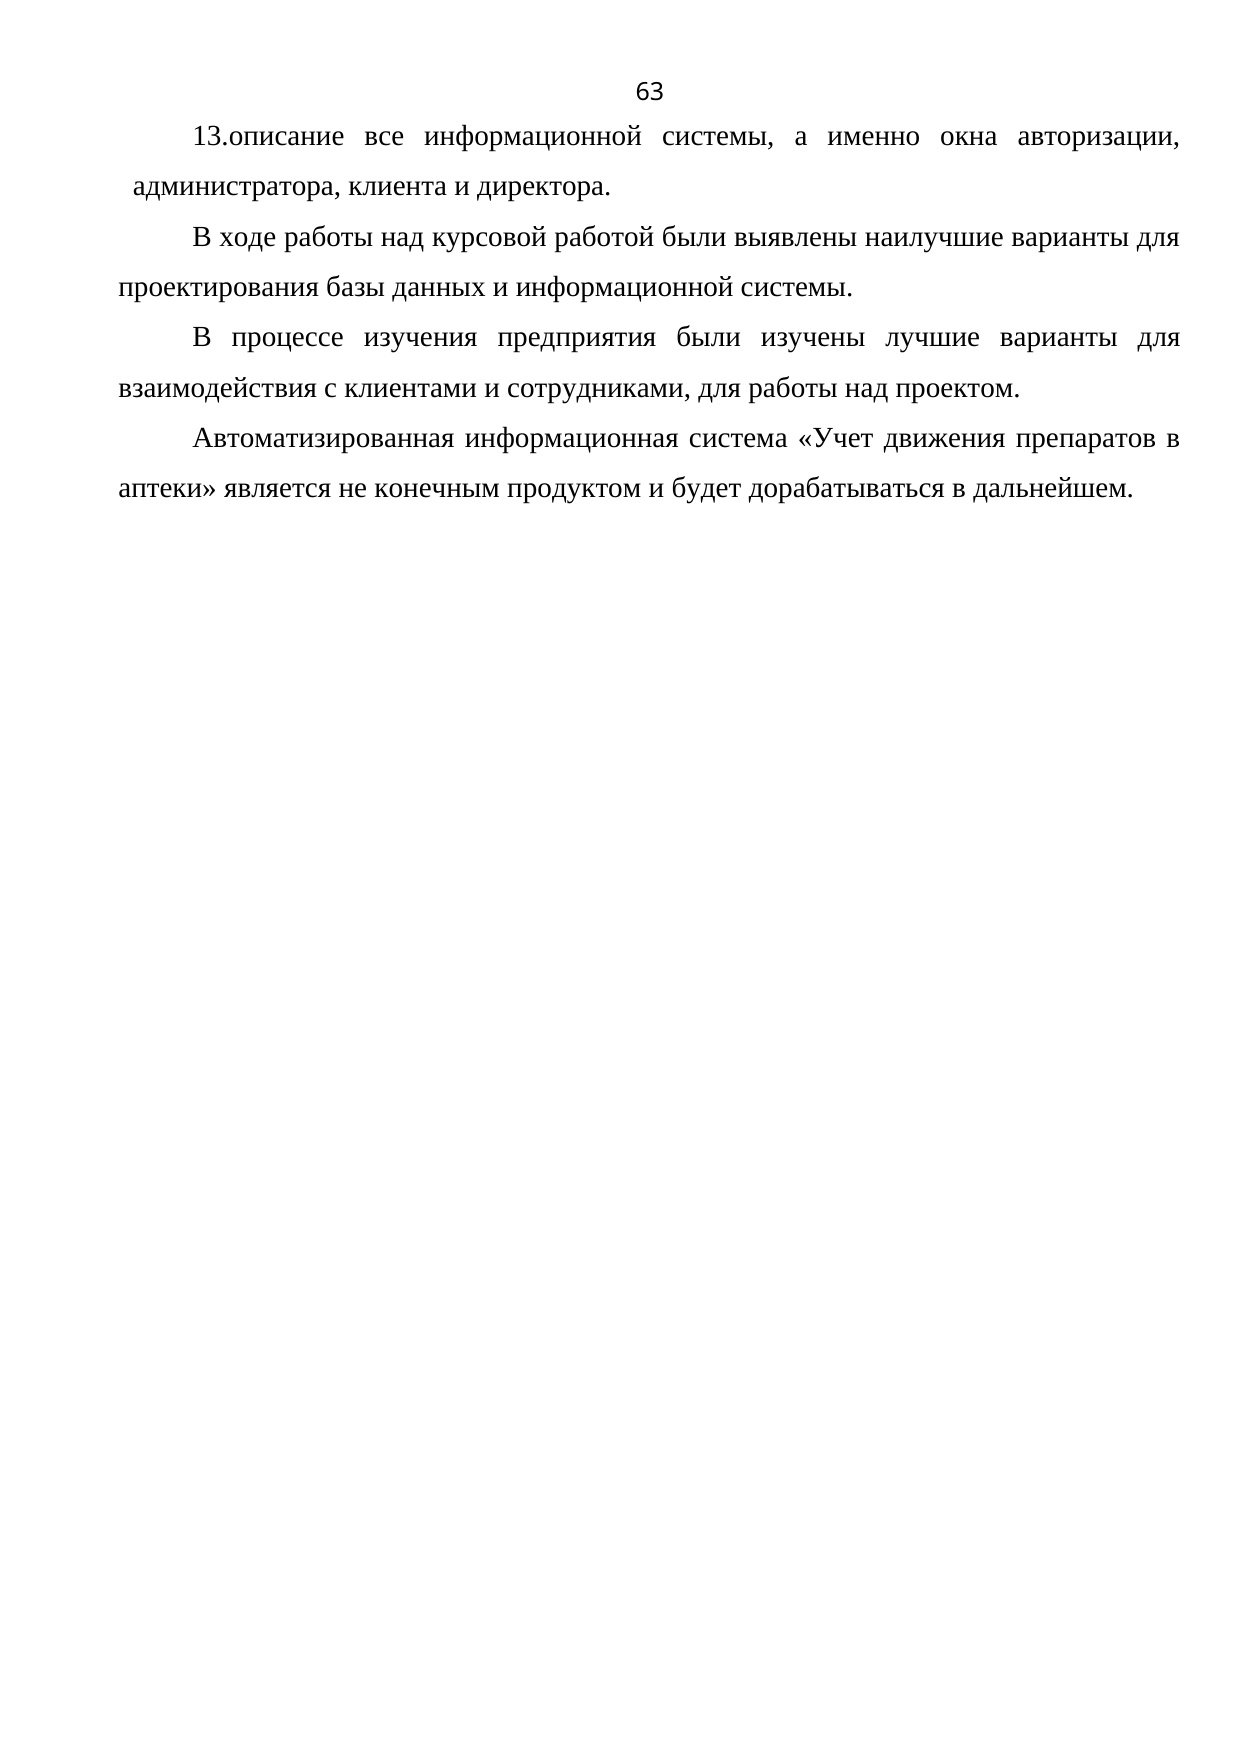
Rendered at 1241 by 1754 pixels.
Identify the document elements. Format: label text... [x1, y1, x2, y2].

list описание все информационной системы, а именно окна авторизации, администратора, клиента и директора. [133, 118, 1181, 202]
text В ходе работы над курсовой работой были выявлены наилучшие варианты для проектирования базы данных и информационной системы. [118, 219, 1181, 303]
text В процессе изучения предприятия были изучены лучшие варианты для взаимодействия с клиентами и сотрудниками, для работы над проектом. [118, 319, 1181, 403]
text Автоматизированная информационная система «Учет движения препаратов в аптеки» является не конечным продуктом и будет дорабатываться в дальнейшем. [118, 420, 1181, 504]
